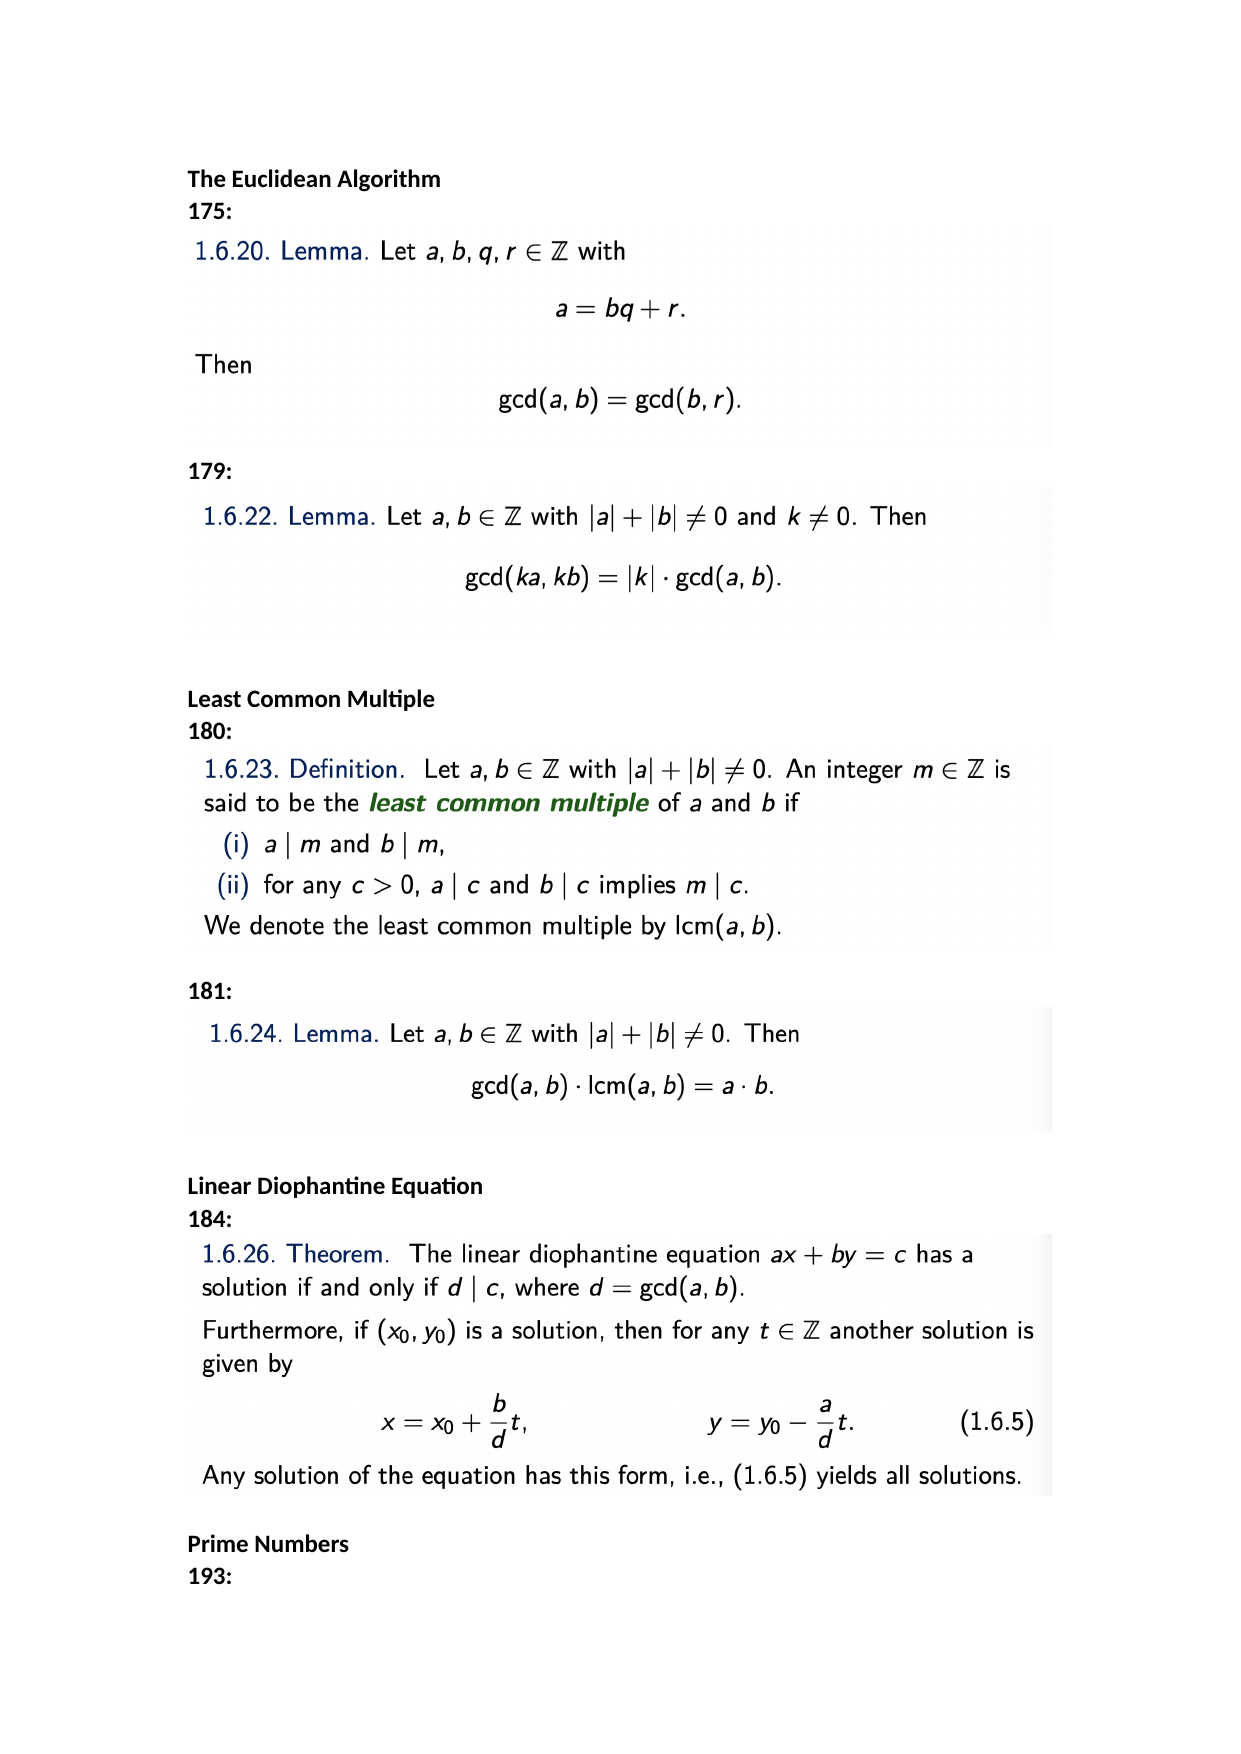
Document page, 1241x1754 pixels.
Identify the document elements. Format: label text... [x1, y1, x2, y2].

text 180: [187, 714, 1053, 747]
text 193: [187, 1559, 1053, 1592]
text 184: [187, 1202, 1053, 1234]
text 179: [187, 454, 1053, 487]
picture [187, 747, 1053, 948]
text Least Common Multiple [187, 682, 1053, 714]
picture [187, 1007, 1053, 1132]
picture [187, 1234, 1053, 1496]
picture [187, 227, 1053, 445]
text Linear Diophantine Equation [187, 1169, 1053, 1202]
picture [187, 487, 1053, 633]
text Prime Numbers [187, 1527, 1053, 1559]
text The Euclidean Algorithm [187, 162, 1053, 194]
text 175: [187, 194, 1053, 227]
text 181: [187, 974, 1053, 1007]
